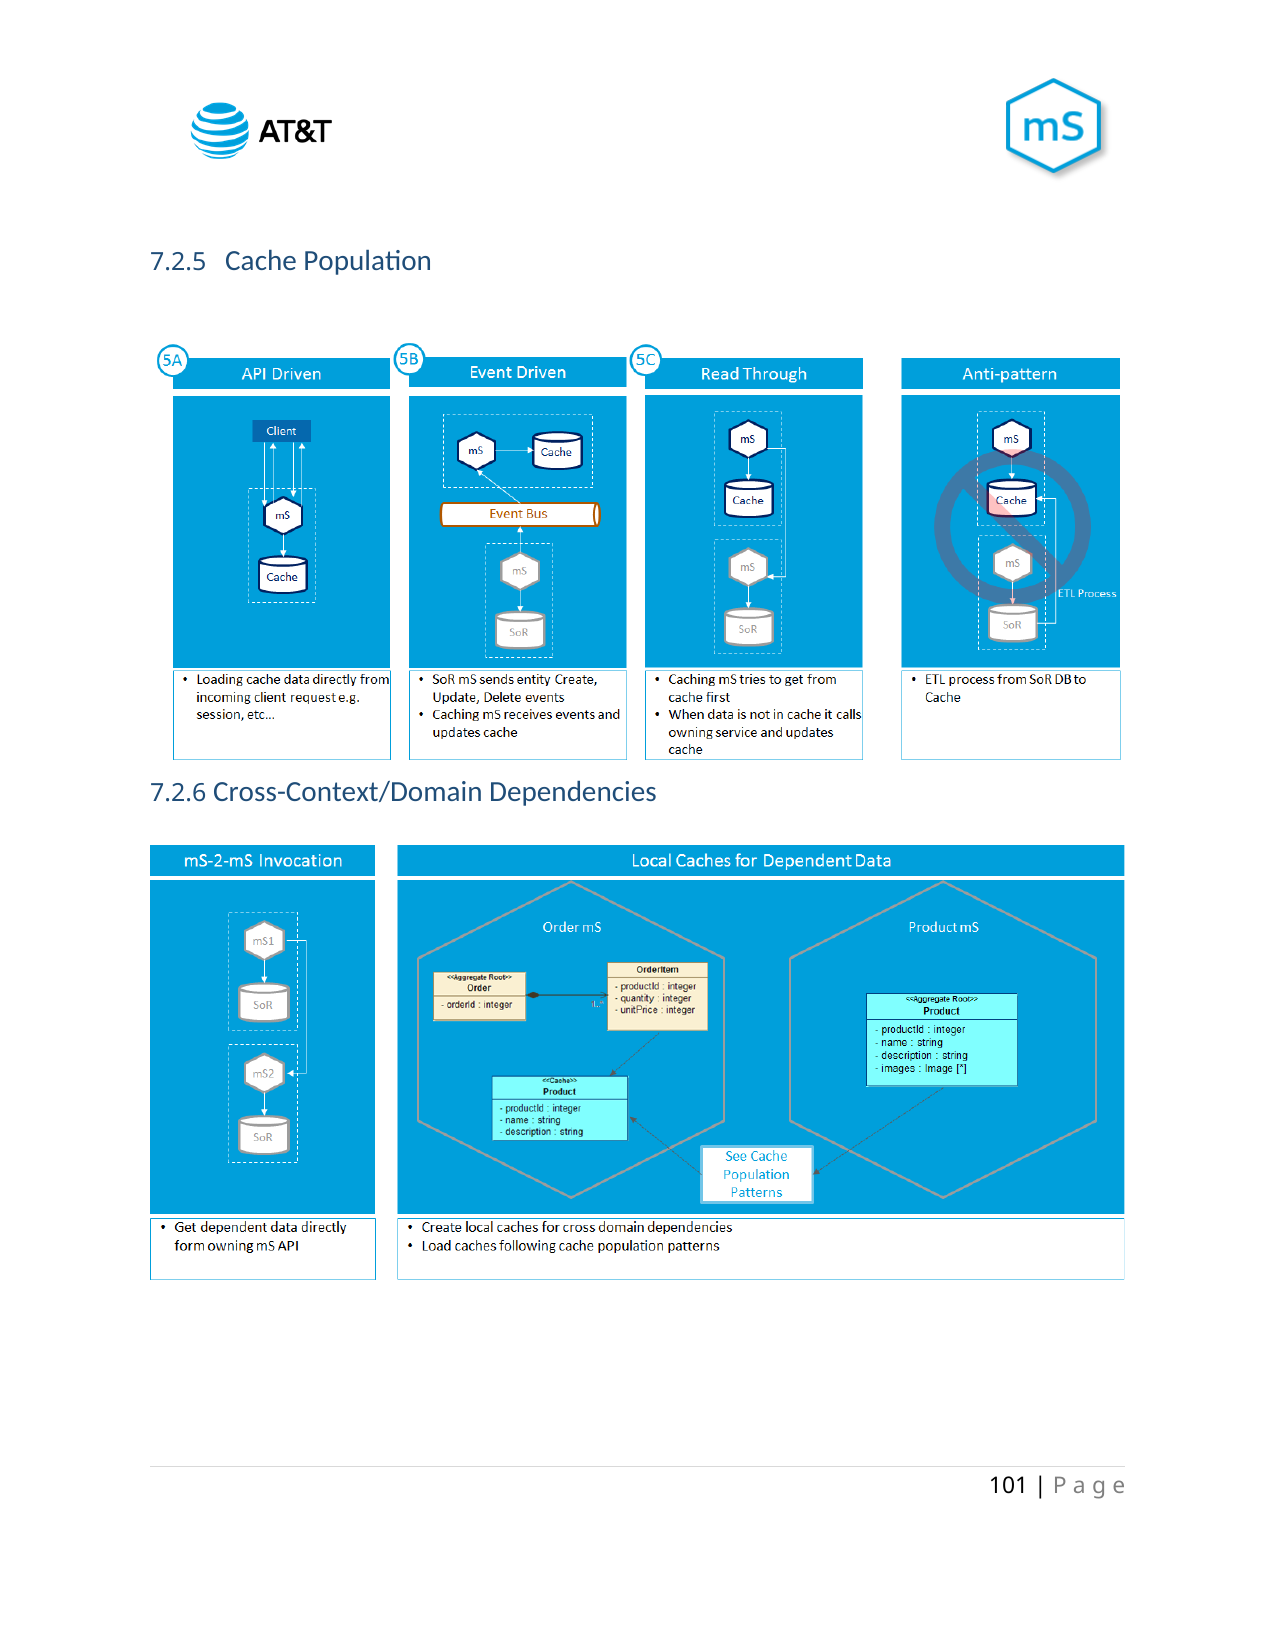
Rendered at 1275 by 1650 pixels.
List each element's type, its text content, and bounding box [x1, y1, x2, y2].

picture [245, 1053, 284, 1093]
subtitle 7.2.5 Cache Population [150, 242, 1125, 278]
picture [239, 977, 289, 1022]
picture [245, 921, 284, 960]
subtitle 7.2.6 Cross-Context/Domain Dependencies [150, 773, 1125, 809]
picture [152, 1220, 374, 1280]
picture [150, 842, 1125, 1280]
picture [434, 972, 526, 1021]
picture [150, 341, 1124, 767]
picture [996, 75, 1114, 186]
picture [161, 75, 360, 187]
picture [608, 963, 707, 1030]
picture [239, 1110, 289, 1154]
picture [867, 994, 1017, 1086]
picture [493, 1072, 628, 1140]
picture [701, 1146, 818, 1203]
